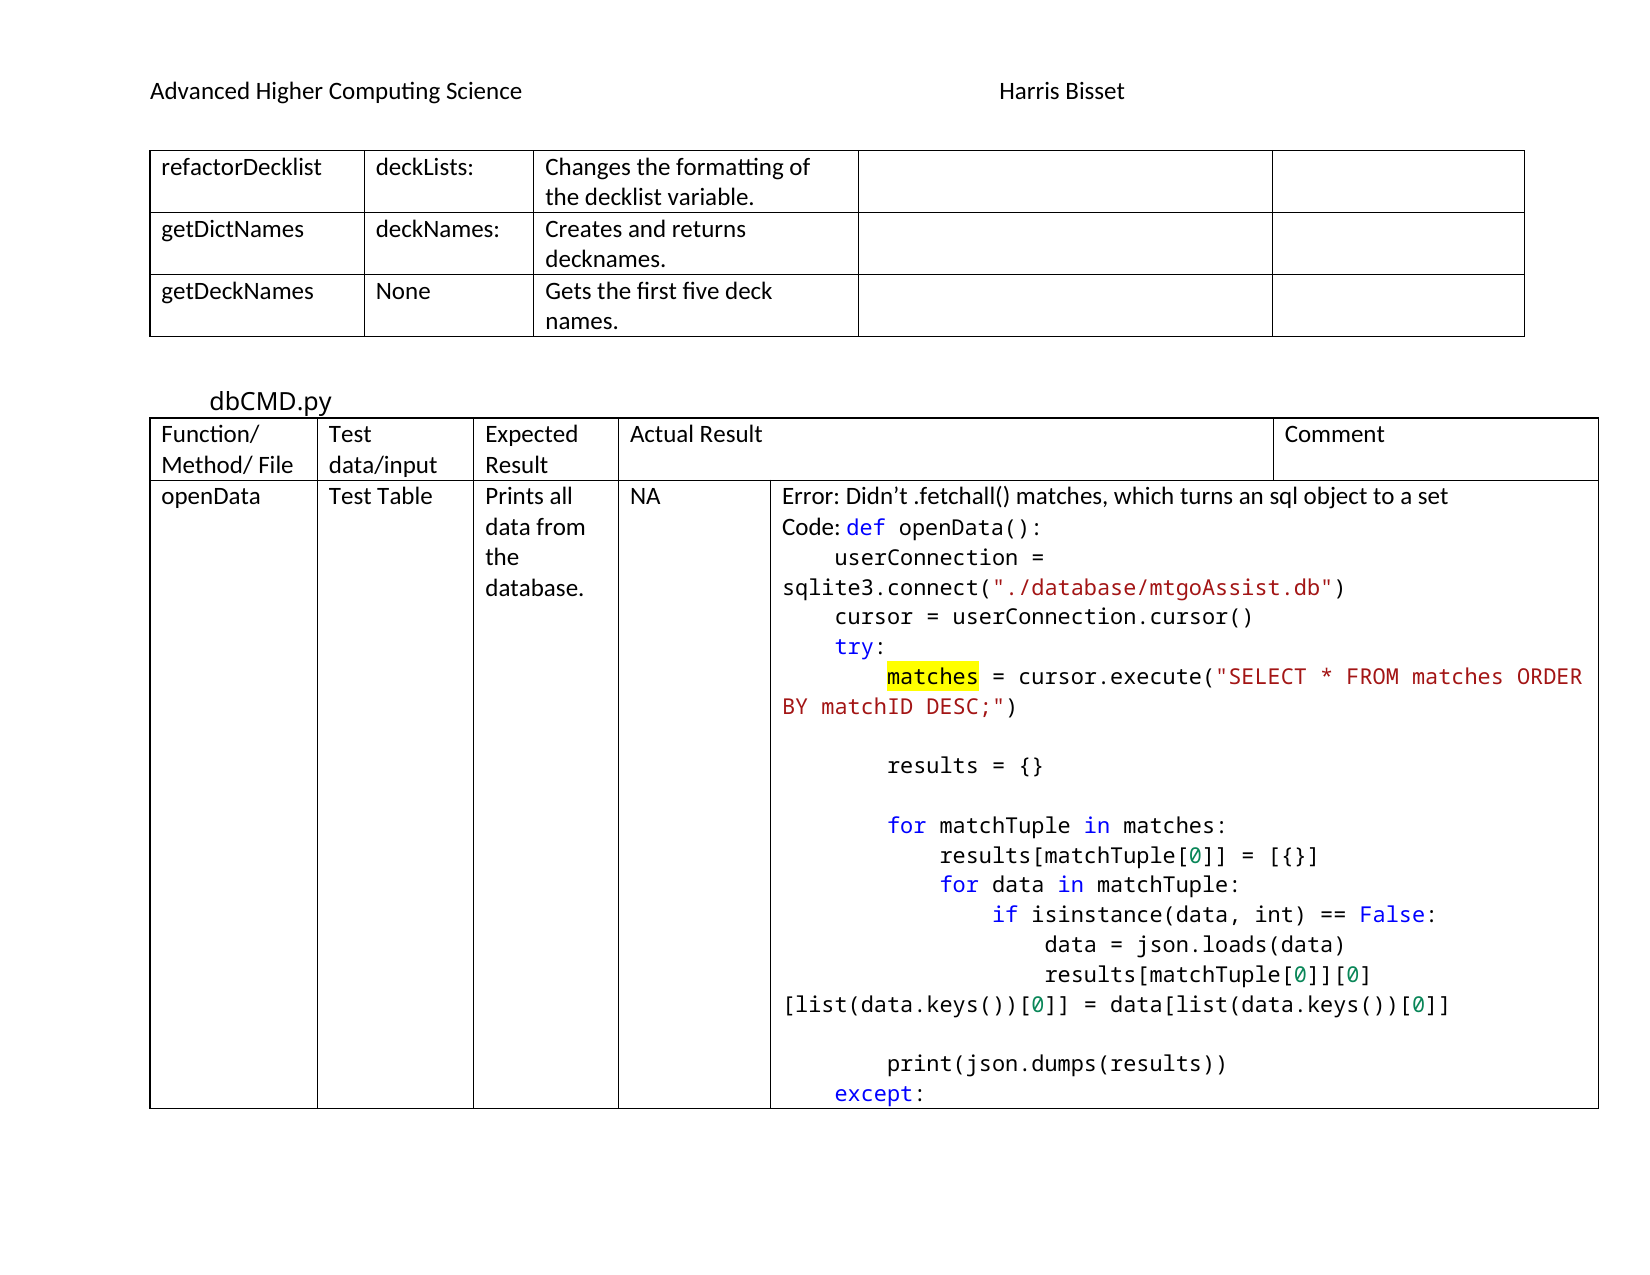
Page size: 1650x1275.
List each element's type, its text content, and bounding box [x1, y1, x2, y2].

table_cell getDeckNames [151, 275, 364, 336]
table_cell None [365, 275, 533, 336]
table_cell [1273, 275, 1524, 336]
table_cell deckLists: [365, 151, 533, 212]
table_cell Creates and returns decknames. [534, 213, 858, 274]
table_cell [859, 151, 1272, 212]
table_header Test data/input [318, 419, 473, 479]
table_cell deckNames: [365, 213, 533, 274]
subtitle dbCMD.py [209, 383, 1500, 417]
table_cell [859, 275, 1272, 336]
table_cell Gets the first five deck names. [534, 275, 858, 336]
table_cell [474, 481, 618, 1108]
table_cell Changes the formatting of the decklist variable. [534, 151, 858, 212]
table_cell Test Table [318, 481, 473, 1108]
table_cell [859, 213, 1272, 274]
table_cell openData [151, 481, 317, 1108]
table_header Function/ Method/ File [151, 419, 317, 479]
table_cell [1273, 151, 1524, 212]
table_header Actual Result [619, 419, 1273, 479]
table_cell refactorDecklist [151, 151, 364, 212]
table_cell [1273, 213, 1524, 274]
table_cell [771, 481, 1598, 1108]
table_header Expected Result [474, 419, 618, 479]
table_cell NA [619, 481, 770, 1108]
table_header Comment [1274, 419, 1598, 479]
table_cell getDictNames [151, 213, 364, 274]
